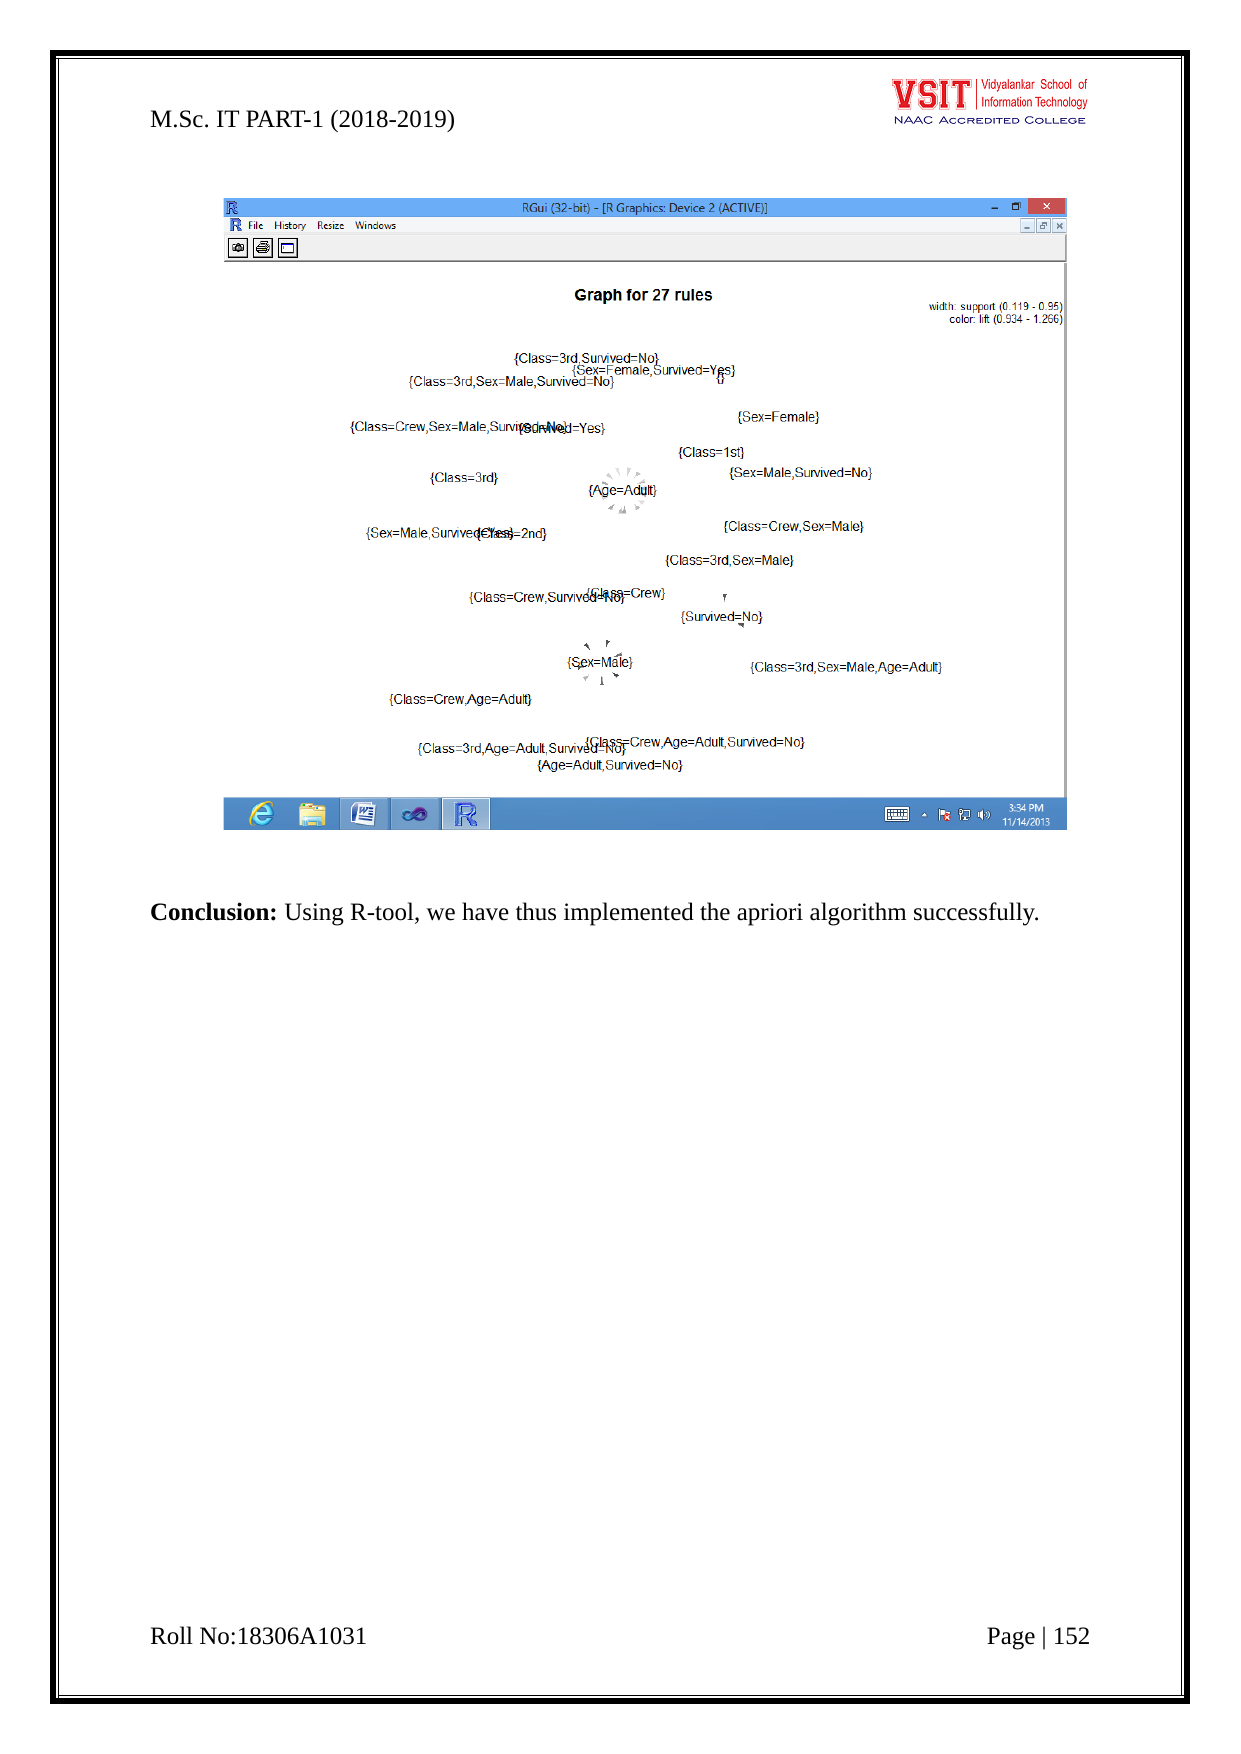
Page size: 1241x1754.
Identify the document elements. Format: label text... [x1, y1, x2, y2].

picture [223, 198, 1067, 830]
text Conclusion: Using R-tool, we have thus implemented the apriori algorithm successfully. [150, 897, 1090, 926]
picture [888, 75, 1091, 128]
